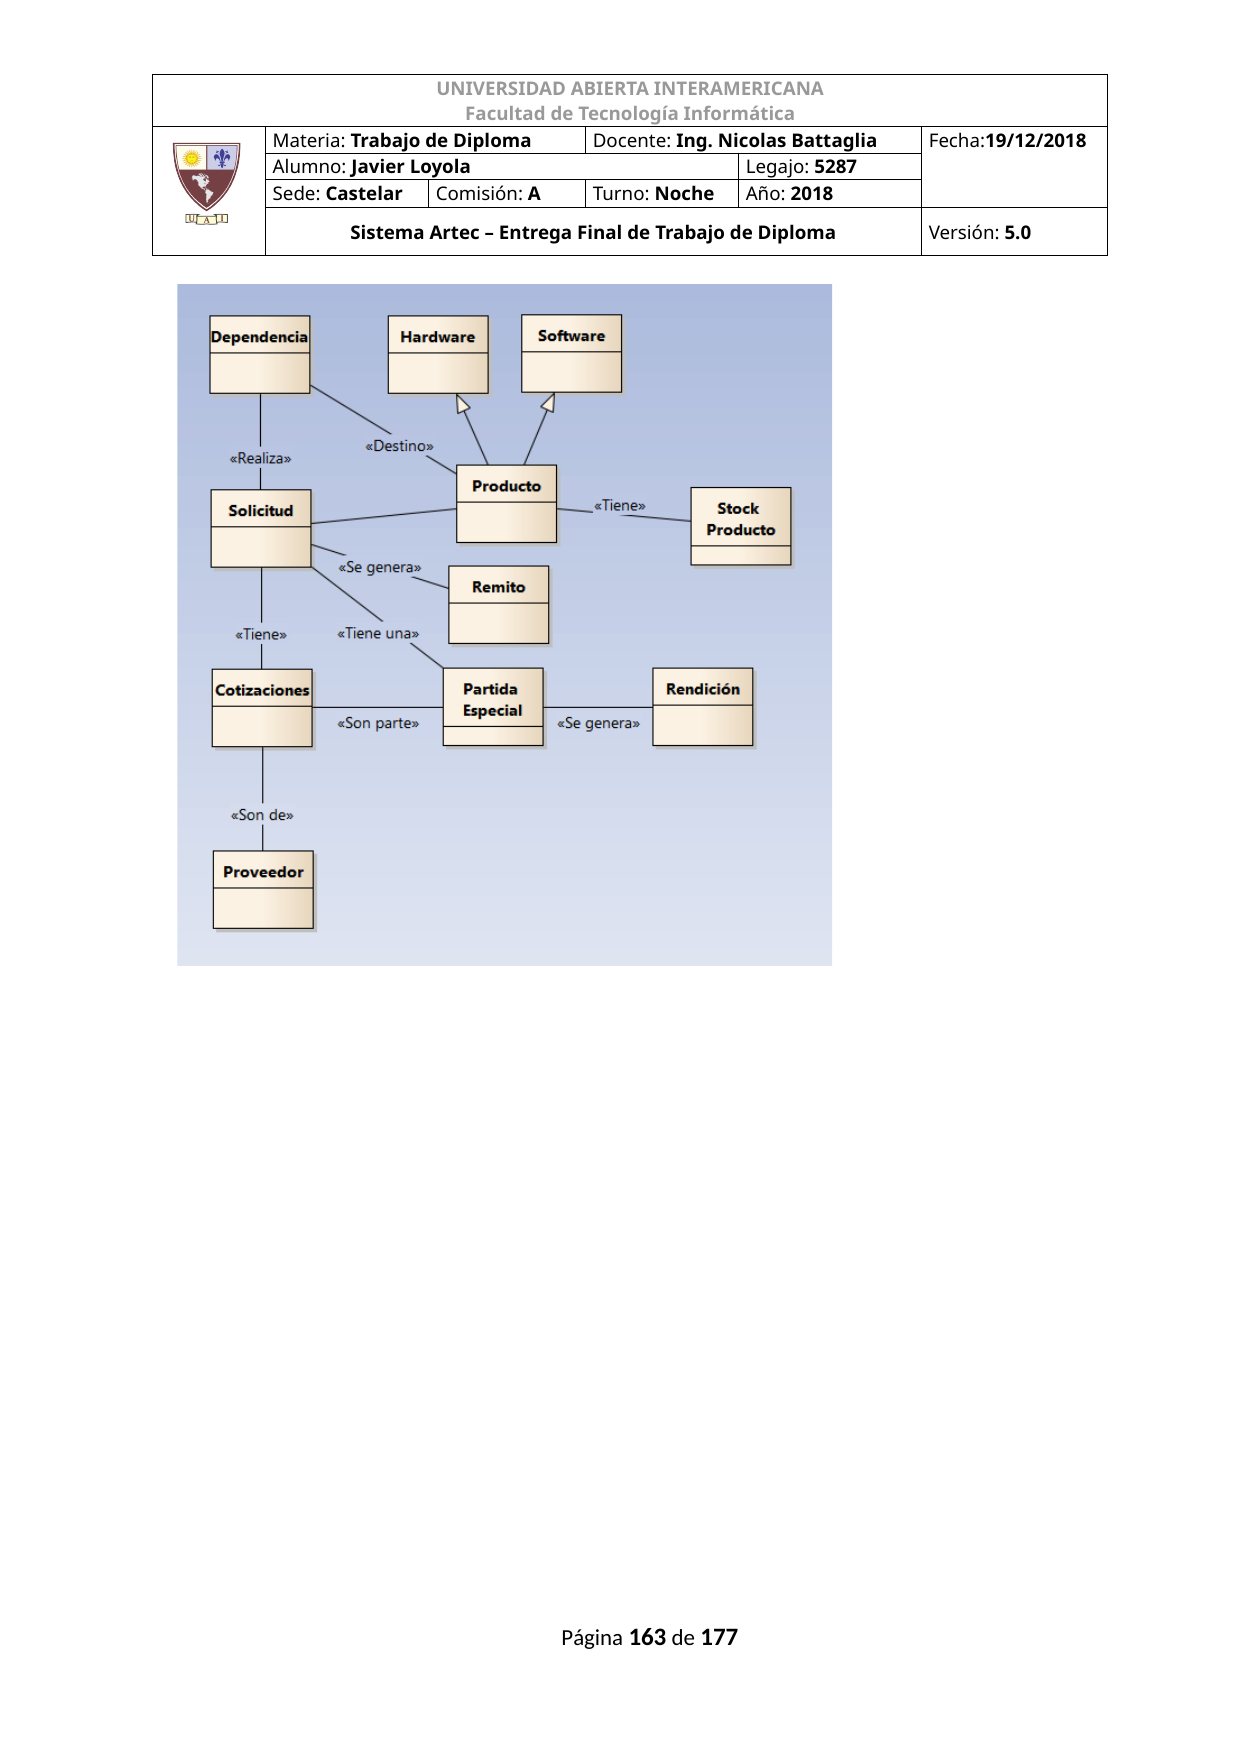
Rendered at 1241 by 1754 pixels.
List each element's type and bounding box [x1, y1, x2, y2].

picture [177, 284, 833, 966]
picture [157, 136, 257, 228]
